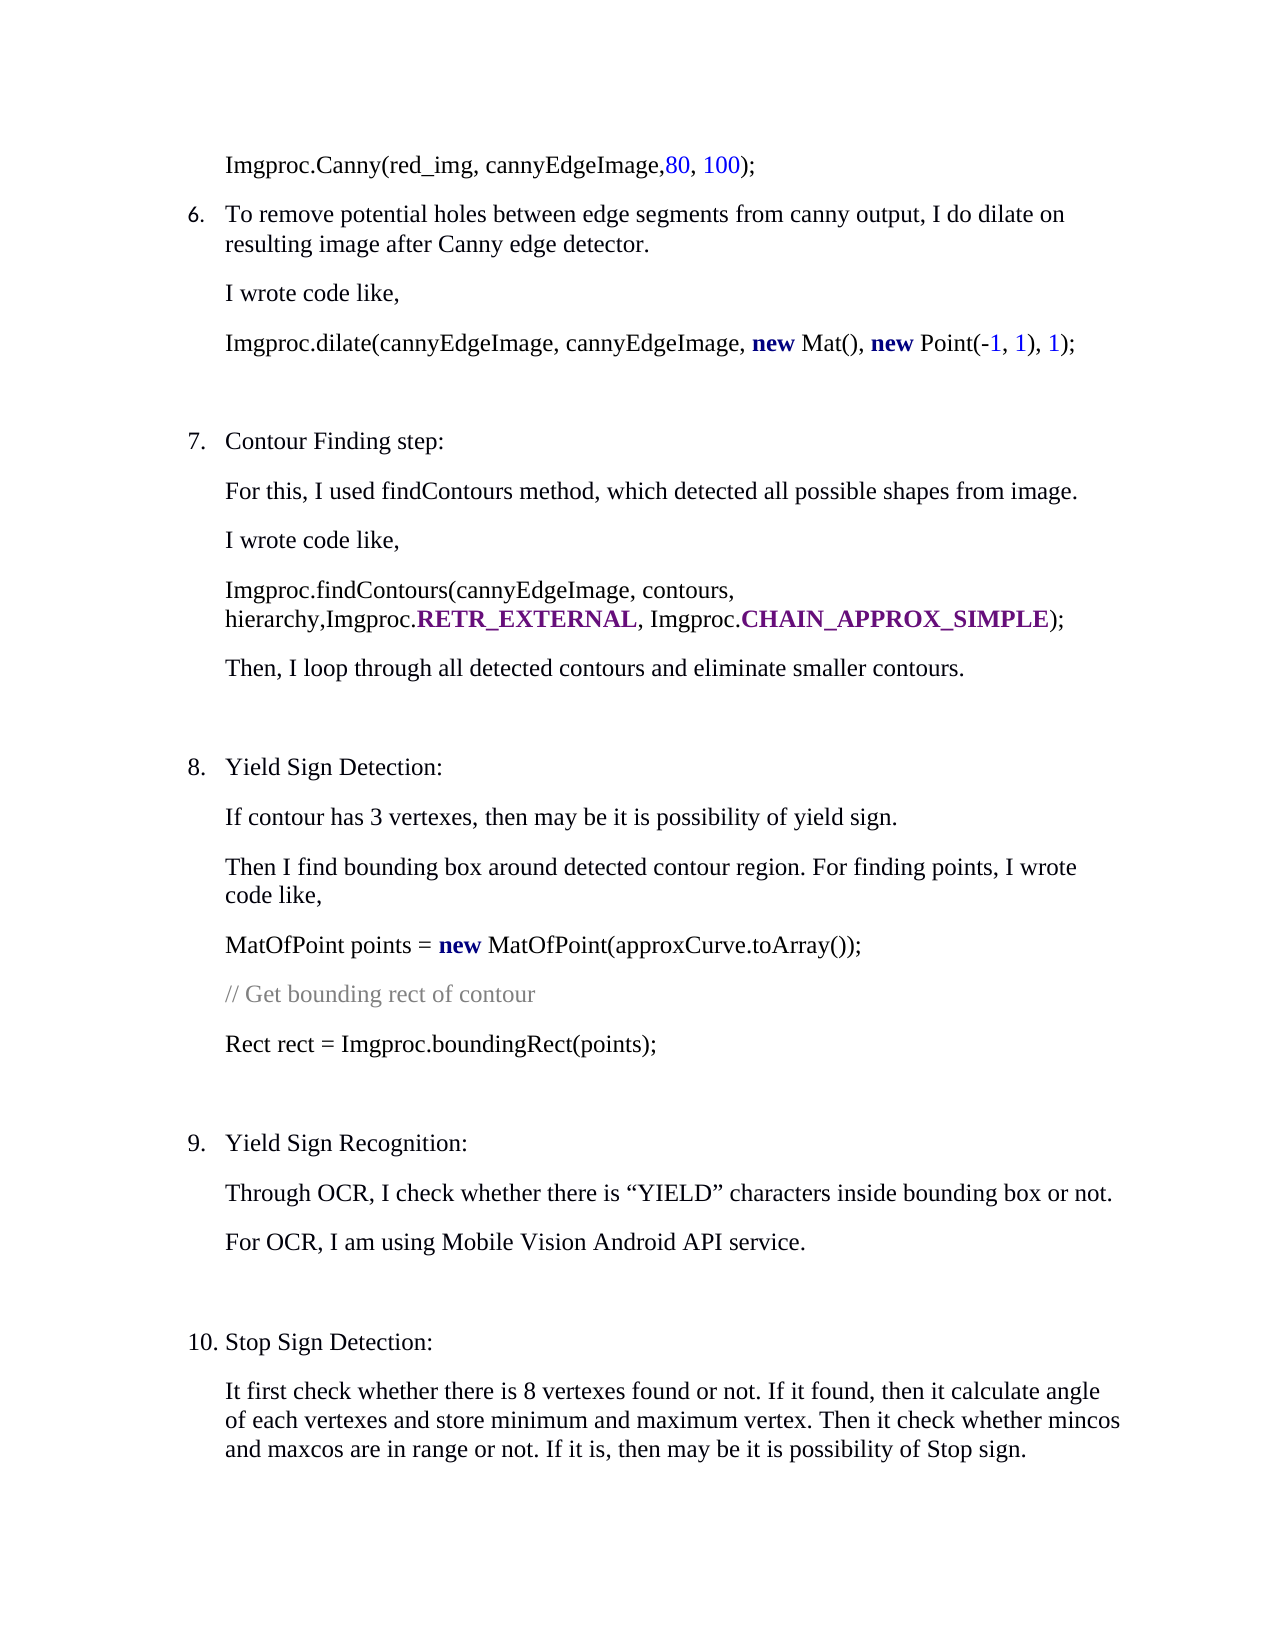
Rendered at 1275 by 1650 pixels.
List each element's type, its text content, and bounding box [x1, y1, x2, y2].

list Through OCR, I check whether there is “YIELD” characters inside bounding box or not. [225, 1178, 1125, 1207]
text // Get bounding rect of contour [150, 979, 1125, 1008]
list It first check whether there is 8 vertexes found or not. If it found, then it calculate angle of each vertexes and store minimum and maximum vertex. Then it check whether mincos and maxcos are in range or not. If it is, then may be it is possibility of Stop sign. [225, 1376, 1125, 1462]
list To remove potential holes between edge segments from canny output, I do dilate on resulting image after Canny edge detector. [187, 199, 1125, 257]
list Then I find bounding box around detected contour region. For finding points, I wrote code like, [225, 852, 1125, 909]
list Imgproc.Canny(red_img, cannyEdgeImage,80, 100); [225, 150, 1125, 179]
list Yield Sign Detection: [187, 752, 1125, 781]
list For OCR, I am using Mobile Vision Android API service. [225, 1227, 1125, 1256]
list If contour has 3 vertexes, then may be it is possibility of yield sign. [225, 802, 1125, 831]
list For this, I used findContours method, which detected all possible shapes from image. [225, 476, 1125, 504]
list Imgproc.findContours(cannyEdgeImage, contours, hierarchy,Imgproc.RETR_EXTERNAL, Imgproc.CHAIN_APPROX_SIMPLE); [225, 575, 1125, 632]
list I wrote code like, [225, 525, 1125, 554]
list I wrote code like, [225, 278, 1125, 307]
list Stop Sign Detection: [187, 1327, 1125, 1355]
list Contour Finding step: [187, 426, 1125, 455]
text MatOfPoint points = new MatOfPoint(approxCurve.toArray()); [150, 930, 1125, 959]
text Imgproc.dilate(cannyEdgeImage, cannyEdgeImage, new Mat(), new Point(-1, 1), 1); [150, 328, 1125, 357]
list Then, I loop through all detected contours and eliminate smaller contours. [225, 653, 1125, 682]
text Rect rect = Imgproc.boundingRect(points); [150, 1029, 1125, 1058]
list Yield Sign Recognition: [187, 1128, 1125, 1157]
